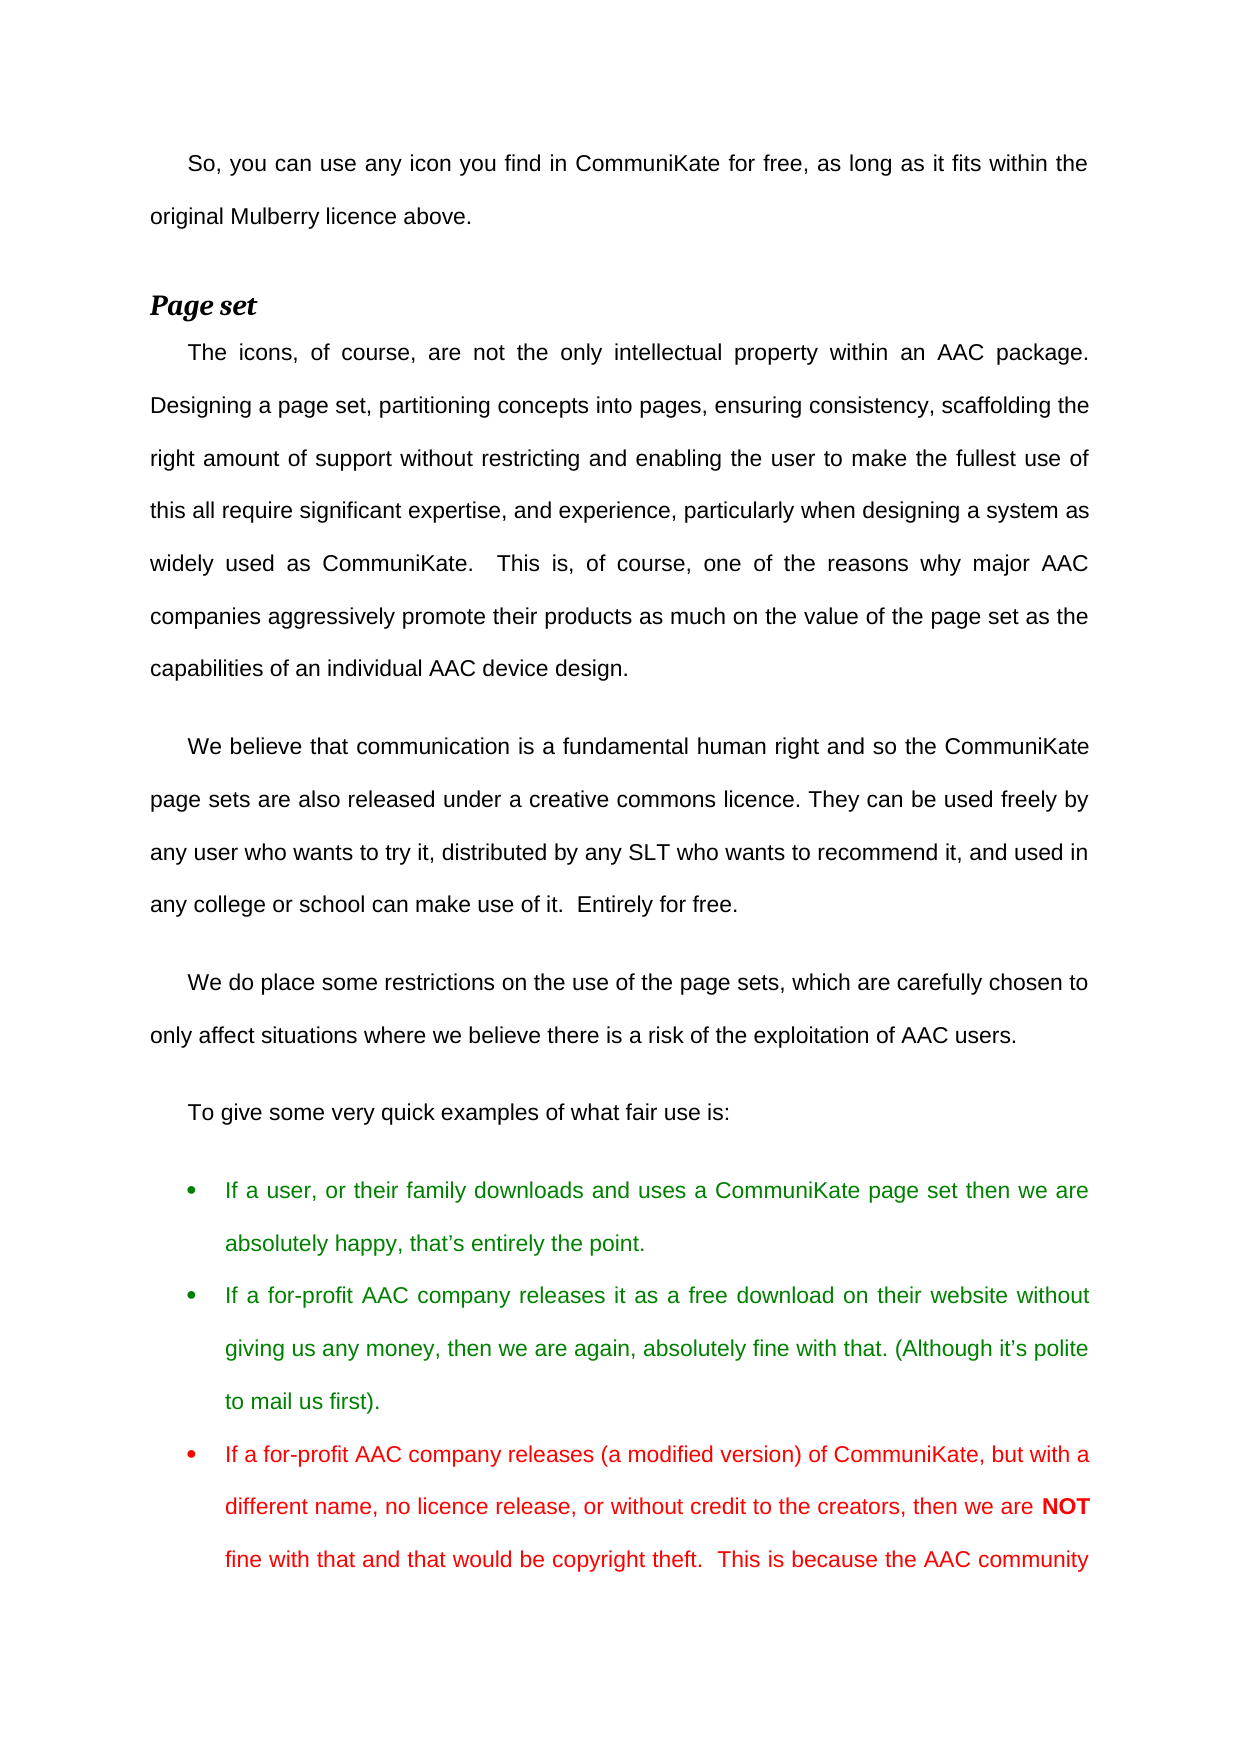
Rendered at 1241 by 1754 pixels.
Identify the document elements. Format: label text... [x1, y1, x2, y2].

text We do place some restrictions on the use of the page sets, which are carefully chosen to only affect situations where we believe there is a risk of the exploitation of AAC users. [150, 969, 1090, 1048]
list If a user, or their family downloads and uses a CommuniKate page set then we are absolutely happy, that’s entirely the point. [187, 1177, 1090, 1256]
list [187, 1441, 1090, 1572]
text To give some very quick examples of what fair use is: [150, 1099, 1090, 1126]
list If a for-profit AAC company releases it as a free download on their website without giving us any money, then we are again, absolutely fine with that. (Although it’s polite to mail us first). [187, 1282, 1090, 1414]
subtitle Page set [150, 289, 1090, 322]
text So, you can use any icon you find in CommuniKate for free, as long as it fits within the original Mulberry licence above. [150, 150, 1090, 229]
text The icons, of course, are not the only intellectual property within an AAC package. Designing a page set, partitioning concepts into pages, ensuring consistency, scaffolding the right amount of support without restricting and enabling the user to make the fullest use of this all require significant expertise, and experience, particularly when designing a system as widely used as CommuniKate. This is, of course, one of the reasons why major AAC companies aggressively promote their products as much on the value of the page set as the capabilities of an individual AAC device design. [150, 339, 1090, 682]
text We believe that communication is a fundamental human right and so the CommuniKate page sets are also released under a creative commons licence. They can be used freely by any user who wants to try it, distributed by any SLT who wants to recommend it, and used in any college or school can make use of it. Entirely for free. [150, 733, 1090, 917]
